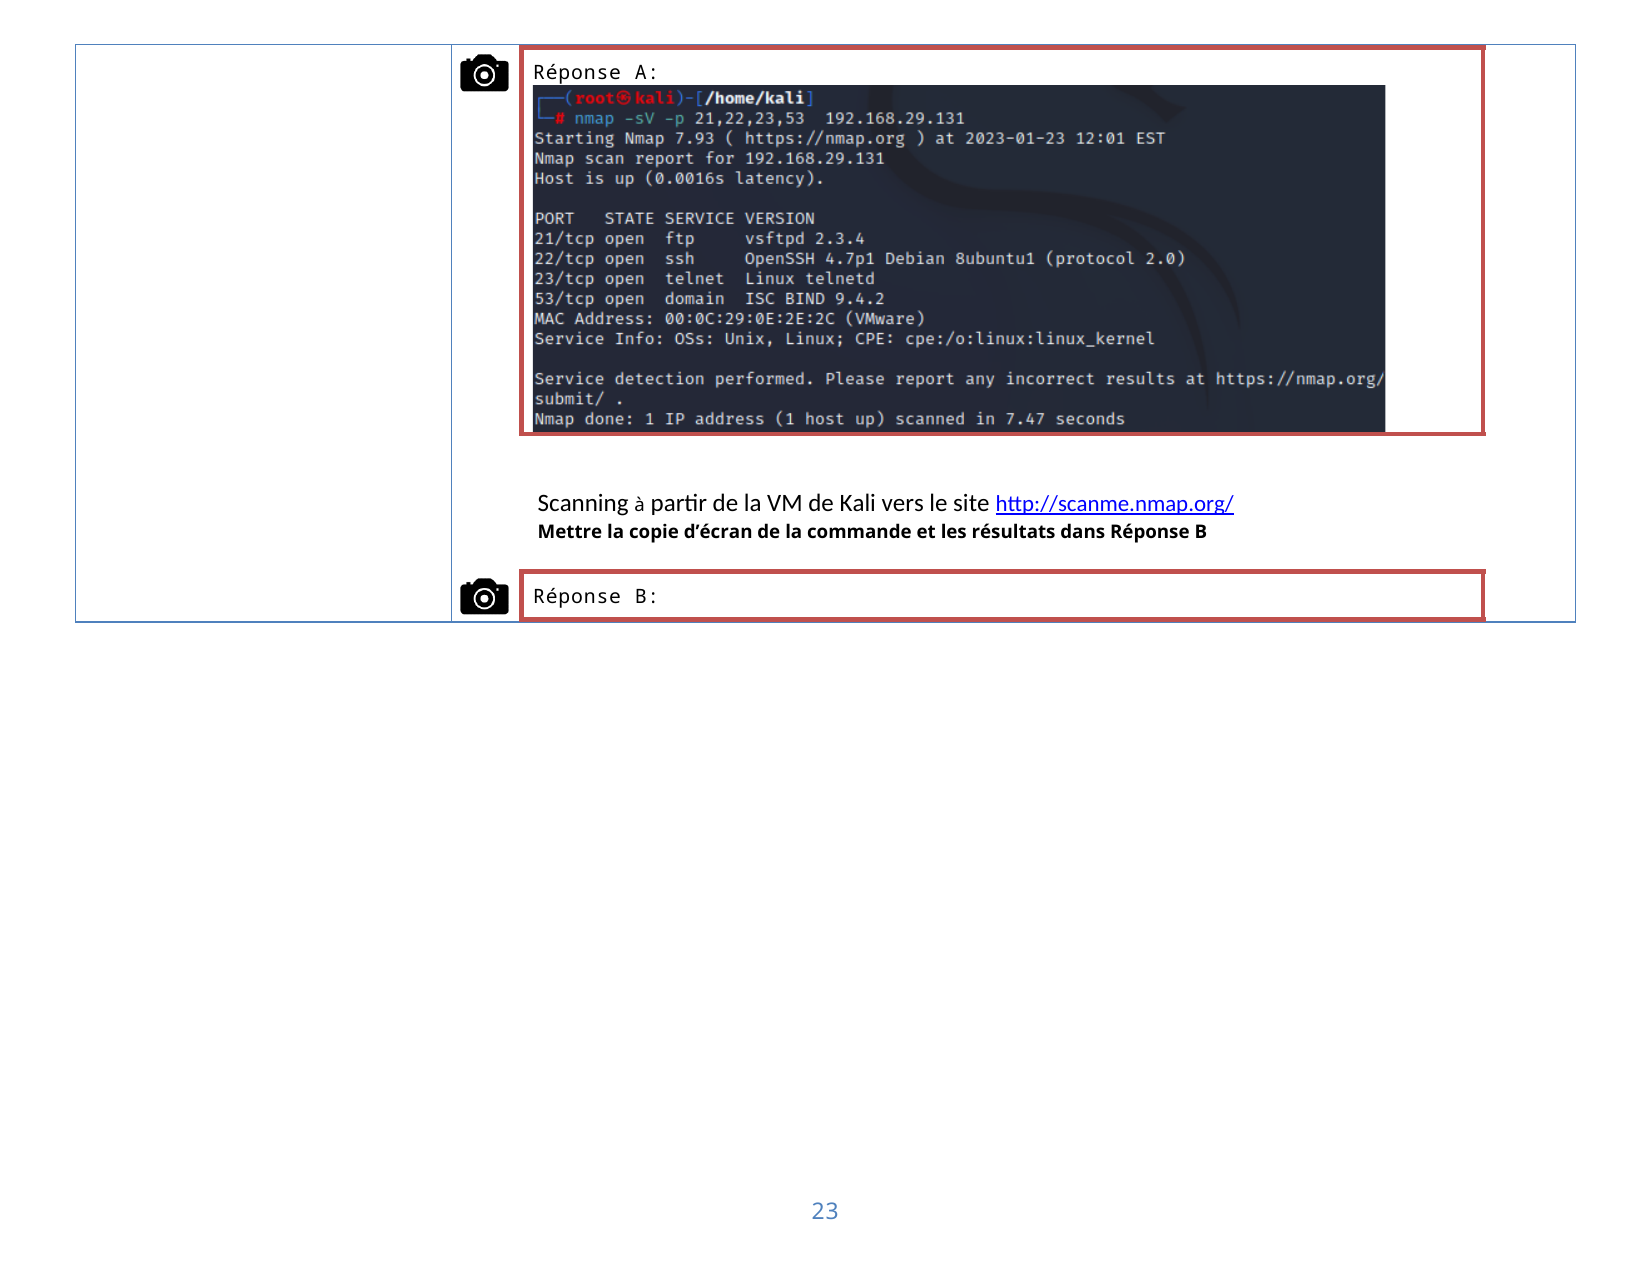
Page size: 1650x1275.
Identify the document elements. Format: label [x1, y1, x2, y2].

table_cell [76, 45, 451, 621]
picture [457, 52, 513, 94]
table_cell [452, 45, 1575, 621]
picture [532, 85, 1386, 432]
picture [457, 575, 513, 617]
